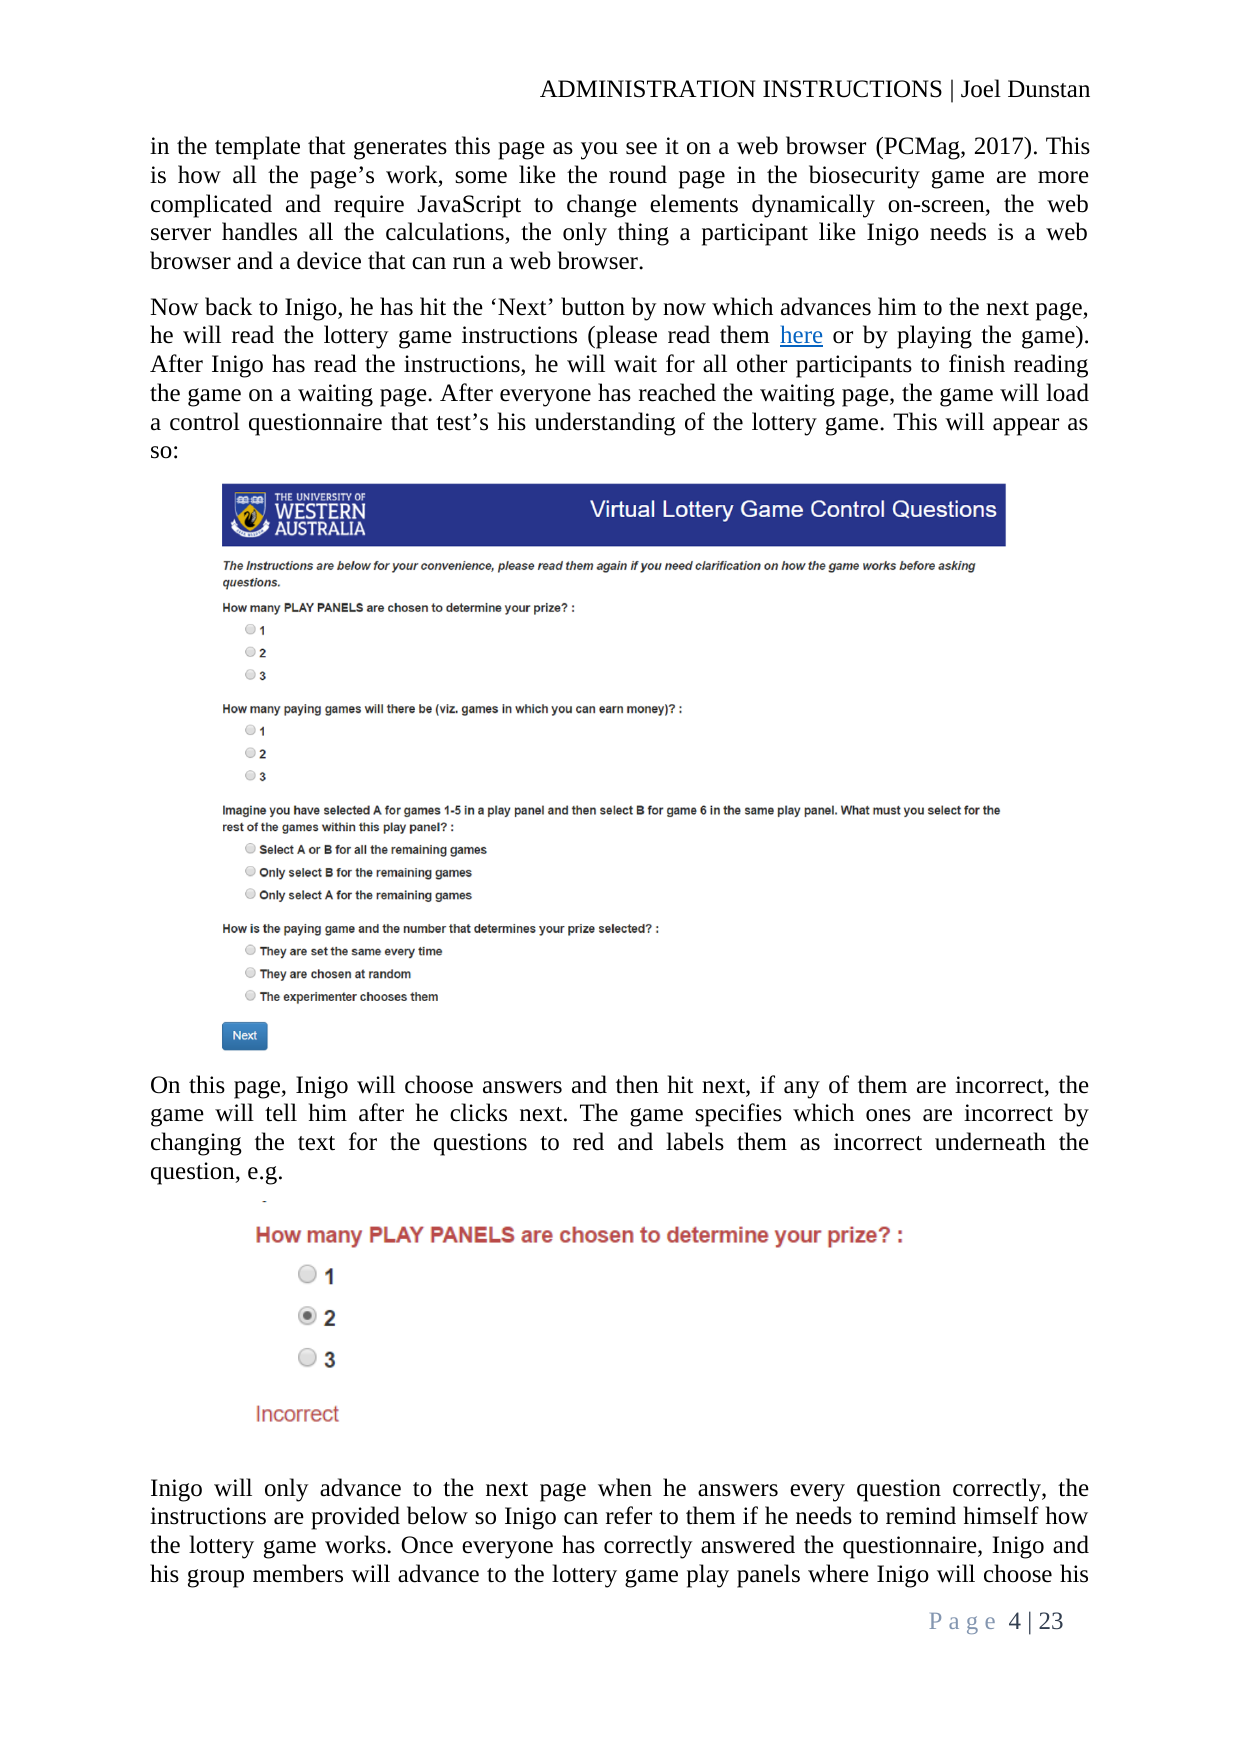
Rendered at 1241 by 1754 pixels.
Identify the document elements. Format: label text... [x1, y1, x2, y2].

text Now back to Inigo, he has hit the ‘Next’ button by now which advances him to the next page, he will read the lottery game instructions (please read them here or by playing the game). After Inigo has read the instructions, he will wait for all other participants to finish reading the game on a waiting page. After everyone has reached the waiting page, the game will load a control questionnaire that test’s his understanding of the lottery game. This will appear as so: [150, 292, 1090, 464]
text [150, 131, 1090, 275]
picture [150, 480, 1091, 1054]
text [150, 1473, 1090, 1588]
picture [150, 1201, 1091, 1456]
text On this page, Inigo will choose answers and then hit next, if any of them are incorrect, the game will tell him after he clicks next. The game specifies which ones are incorrect by changing the text for the questions to red and labels them as incorrect underneath the question, e.g. [150, 1070, 1090, 1185]
